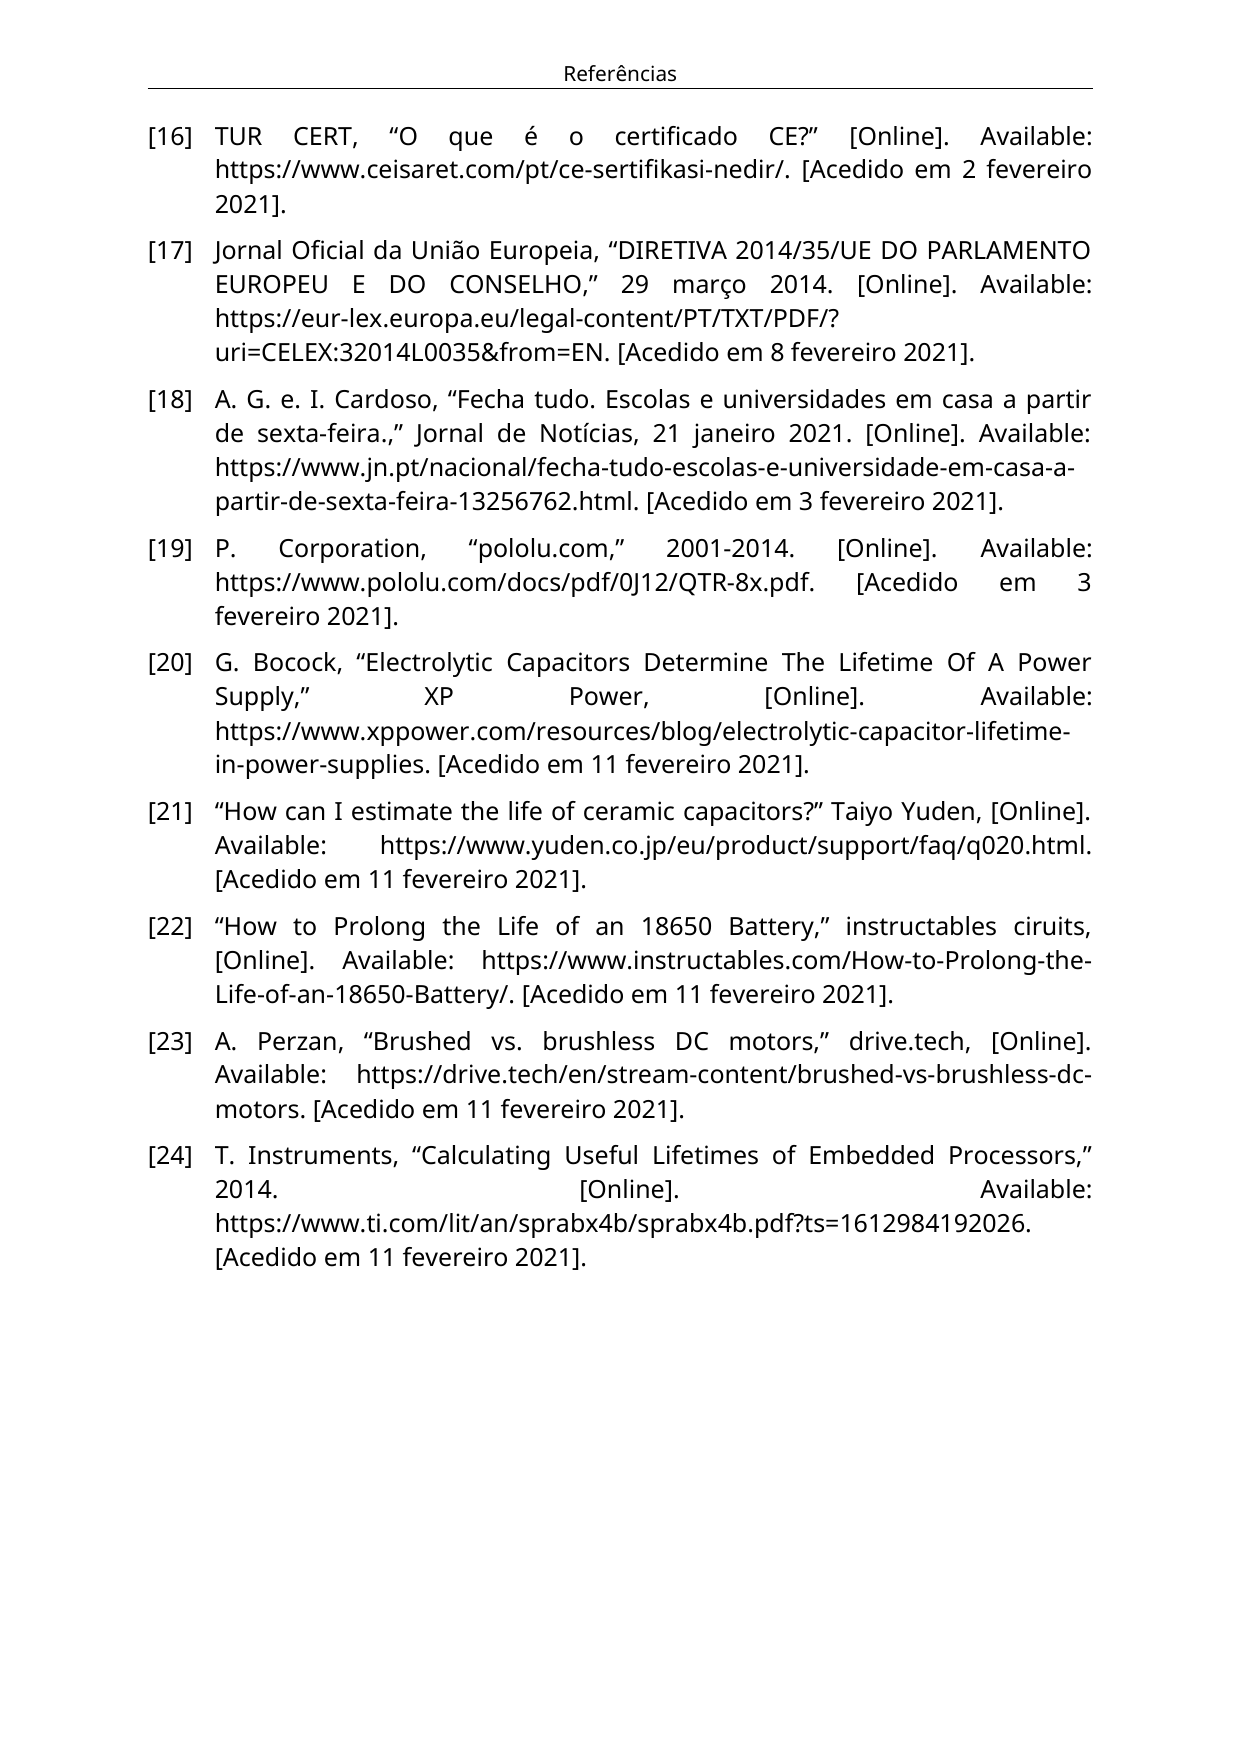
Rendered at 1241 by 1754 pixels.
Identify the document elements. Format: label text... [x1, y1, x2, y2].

text [17] Jornal Oficial da União Europeia, “DIRETIVA 2014/35/UE DO PARLAMENTO EUROPEU E DO CONSELHO,” 29 março 2014. [Online]. Available: https://eur-lex.europa.eu/legal-content/PT/TXT/PDF/?uri=CELEX:32014L0035&from=EN. [Acedido em 8 fevereiro 2021]. [148, 233, 1092, 369]
text [22] “How to Prolong the Life of an 18650 Battery,” instructables ciruits, [Online]. Available: https://www.instructables.com/How-to-Prolong-the-Life-of-an-18650-Battery/. [Acedido em 11 fevereiro 2021]. [148, 908, 1092, 1011]
text [23] A. Perzan, “Brushed vs. brushless DC motors,” drive.tech, [Online]. Available: https://drive.tech/en/stream-content/brushed-vs-brushless-dc-motors. [Acedido em 11 fevereiro 2021]. [148, 1023, 1092, 1125]
text [20] G. Bocock, “Electrolytic Capacitors Determine The Lifetime Of A Power Supply,” XP Power, [Online]. Available: https://www.xppower.com/resources/blog/electrolytic-capacitor-lifetime-in-power-supplies. [Acedido em 11 fevereiro 2021]. [148, 645, 1092, 781]
text [21] “How can I estimate the life of ceramic capacitors?” Taiyo Yuden, [Online]. Available: https://www.yuden.co.jp/eu/product/support/faq/q020.html. [Acedido em 11 fevereiro 2021]. [148, 794, 1092, 896]
text [19] P. Corporation, “pololu.com,” 2001-2014. [Online]. Available: https://www.pololu.com/docs/pdf/0J12/QTR-8x.pdf. [Acedido em 3 fevereiro 2021]. [148, 530, 1092, 632]
text [16] TUR CERT, “O que é o certificado CE?” [Online]. Available: https://www.ceisaret.com/pt/ce-sertifikasi-nedir/. [Acedido em 2 fevereiro 2021]. [148, 118, 1092, 220]
text [24] T. Instruments, “Calculating Useful Lifetimes of Embedded Processors,” 2014. [Online]. Available: https://www.ti.com/lit/an/sprabx4b/sprabx4b.pdf?ts=1612984192026. [Acedido em 11 fevereiro 2021]. [148, 1138, 1092, 1274]
text [18] A. G. e. I. Cardoso, “Fecha tudo. Escolas e universidades em casa a partir de sexta-feira.,” Jornal de Notícias, 21 janeiro 2021. [Online]. Available: https://www.jn.pt/nacional/fecha-tudo-escolas-e-universidade-em-casa-a-partir-de-sexta-feira-13256762.html. [Acedido em 3 fevereiro 2021]. [148, 382, 1092, 518]
